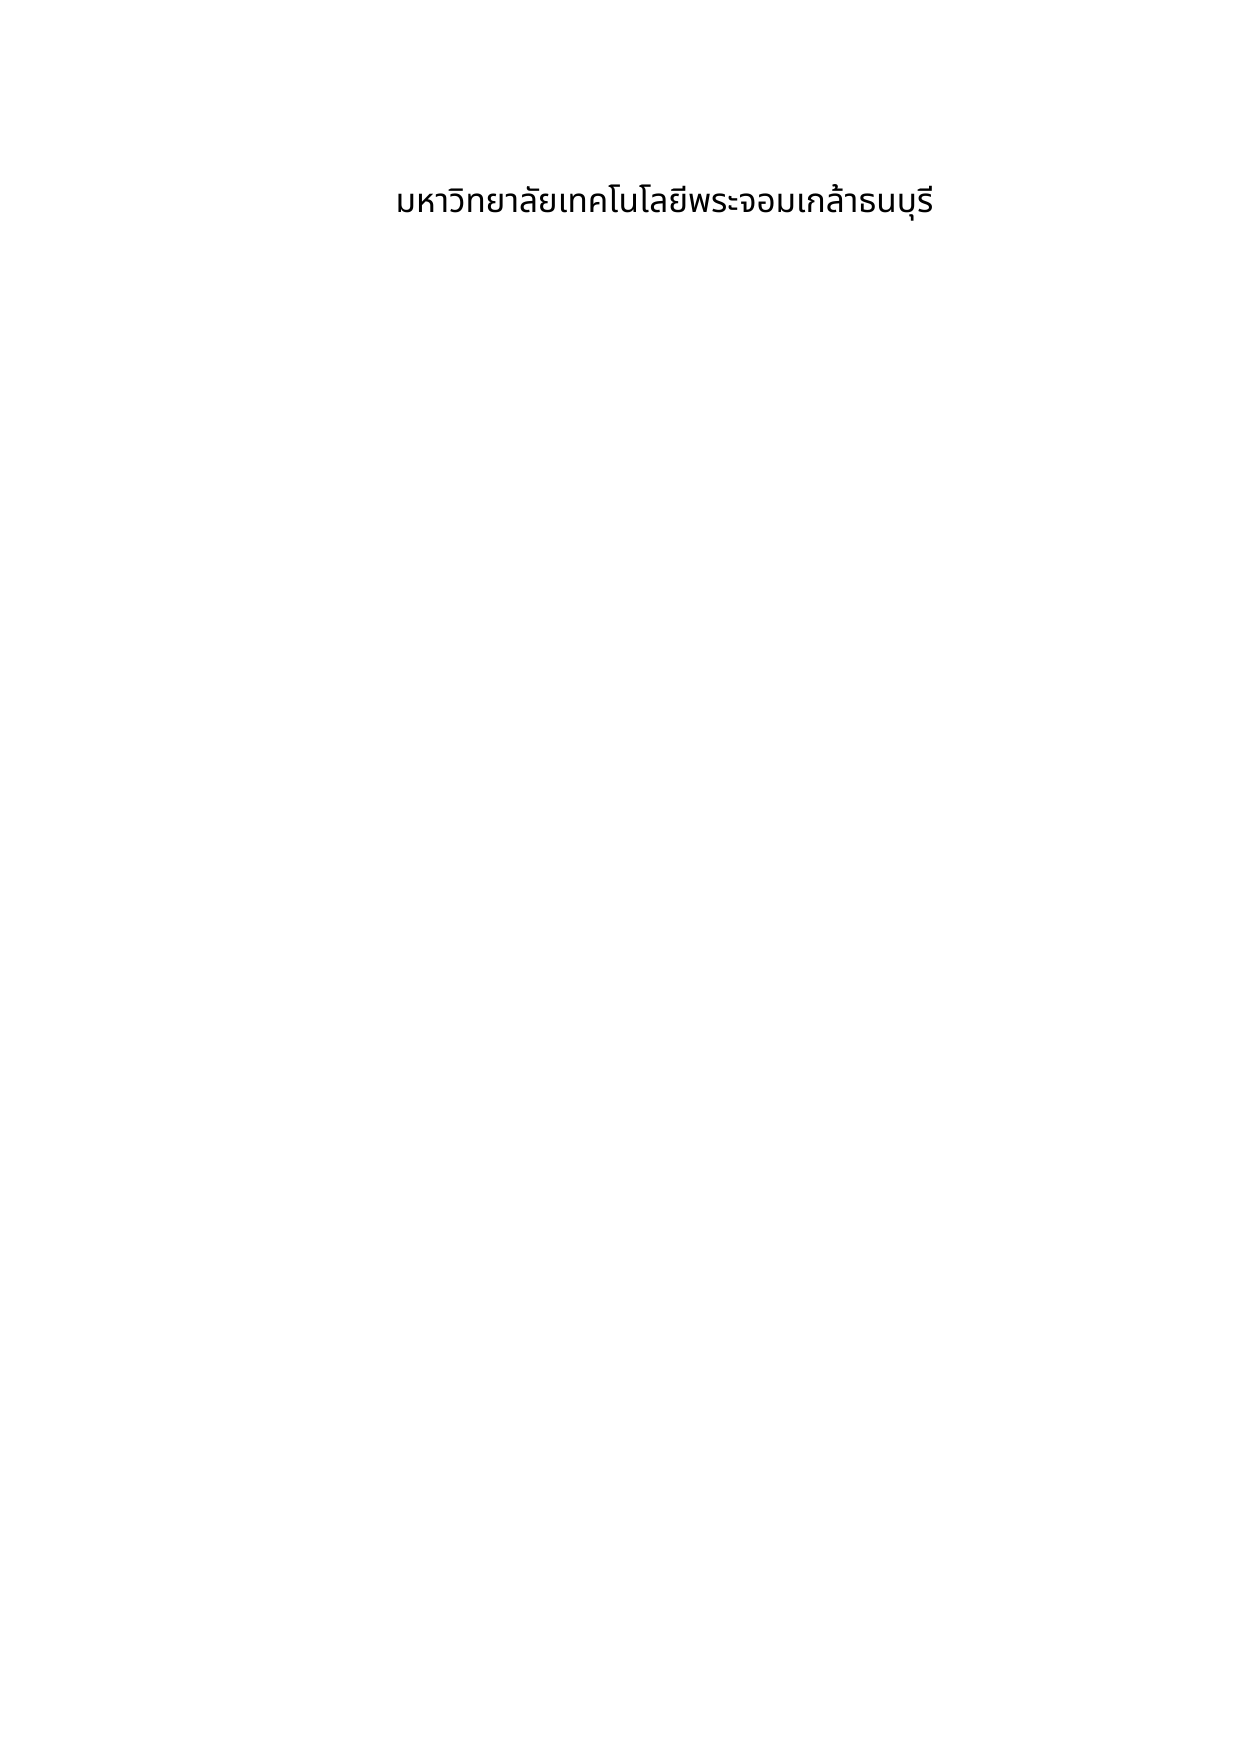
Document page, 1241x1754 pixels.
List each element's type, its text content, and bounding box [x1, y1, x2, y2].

text มหาวิทยาลัยเทคโนโลยีพระจอมเกล้าธนบุรี [236, 177, 1092, 228]
